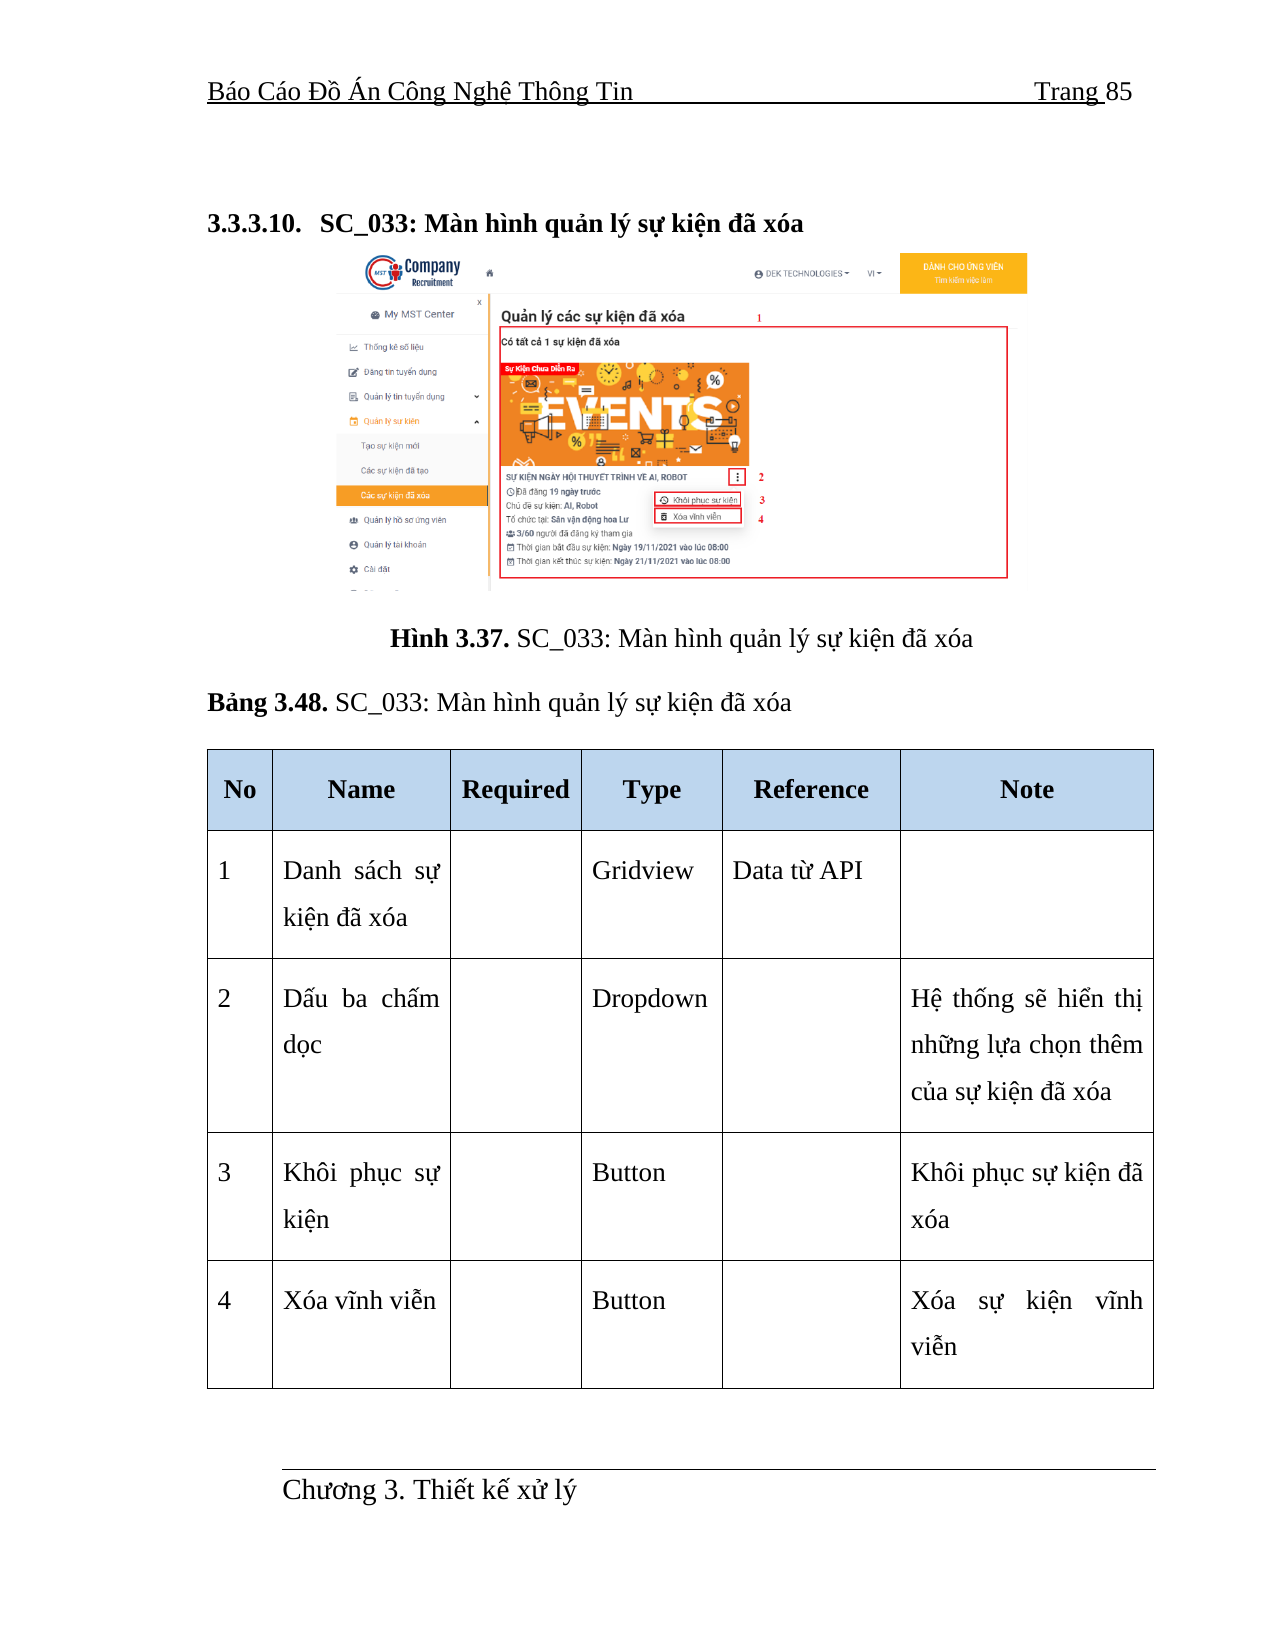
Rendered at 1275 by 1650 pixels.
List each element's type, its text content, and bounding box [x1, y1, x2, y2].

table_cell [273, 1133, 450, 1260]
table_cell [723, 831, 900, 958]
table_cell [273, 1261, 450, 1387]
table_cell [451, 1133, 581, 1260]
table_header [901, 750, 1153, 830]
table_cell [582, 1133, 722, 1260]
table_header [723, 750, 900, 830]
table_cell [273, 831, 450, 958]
text Bảng 3.48. SC_033: Màn hình quản lý sự kiện đã xóa [207, 686, 1156, 717]
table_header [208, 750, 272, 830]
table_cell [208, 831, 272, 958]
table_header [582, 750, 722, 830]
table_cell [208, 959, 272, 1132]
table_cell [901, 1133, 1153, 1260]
picture [336, 253, 1028, 591]
subtitle SC_033: Màn hình quản lý sự kiện đã xóa [207, 207, 1156, 238]
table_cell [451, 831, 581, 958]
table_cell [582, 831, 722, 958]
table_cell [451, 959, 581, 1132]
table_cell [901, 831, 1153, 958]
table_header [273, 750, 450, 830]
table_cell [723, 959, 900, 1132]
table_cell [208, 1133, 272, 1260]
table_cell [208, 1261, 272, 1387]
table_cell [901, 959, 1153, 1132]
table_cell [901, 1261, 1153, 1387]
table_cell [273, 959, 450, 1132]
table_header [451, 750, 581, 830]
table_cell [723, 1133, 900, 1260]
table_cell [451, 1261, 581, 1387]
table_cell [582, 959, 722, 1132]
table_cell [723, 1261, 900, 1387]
text Hình 3.37. SC_033: Màn hình quản lý sự kiện đã xóa [207, 622, 1156, 653]
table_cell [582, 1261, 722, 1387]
